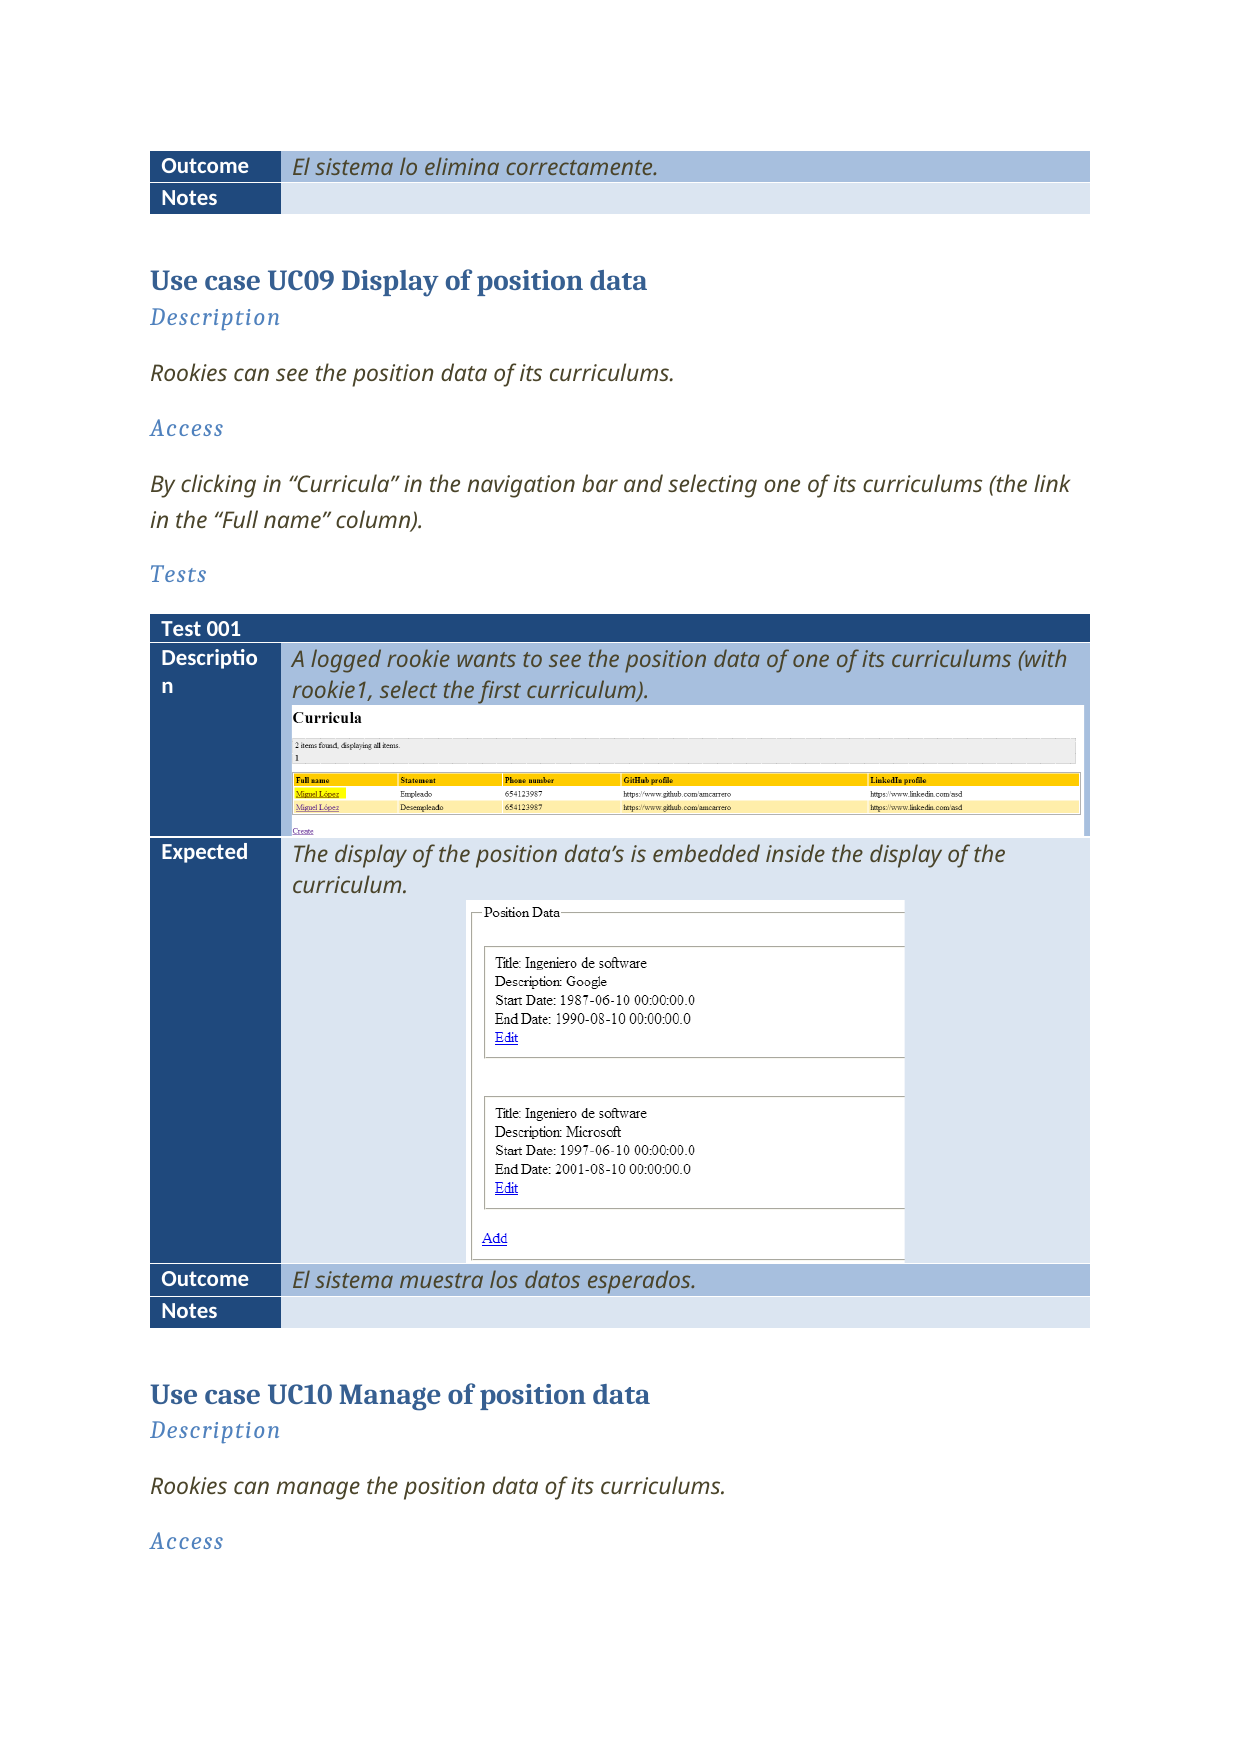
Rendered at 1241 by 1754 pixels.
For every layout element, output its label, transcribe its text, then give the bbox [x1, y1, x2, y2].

subtitle Description [150, 1416, 1090, 1445]
subtitle Description [150, 303, 1090, 332]
subtitle Access [150, 414, 1090, 442]
subtitle Use case UC10 Manage of position data [150, 1378, 1090, 1411]
table_cell El sistema muestra los datos esperados. [281, 1264, 1090, 1296]
table_header Test 001 [150, 614, 1090, 642]
table_cell Description [150, 643, 281, 836]
table_cell Notes [150, 183, 281, 214]
text Rookies can manage the position data of its curriculums. [150, 1470, 1090, 1502]
subtitle Use case UC09 Display of position data [150, 264, 1090, 298]
table_cell A logged rookie wants to see the position data of one of its curriculums (with rookie1, select the first curriculum). [281, 643, 1090, 836]
table_cell [281, 183, 1090, 214]
table_cell Expected [150, 838, 281, 1263]
table_cell The display of the position data’s is embedded inside the display of the curriculum. [281, 838, 1090, 1263]
table_cell Outcome [150, 151, 281, 182]
table_cell El sistema lo elimina correctamente. [281, 151, 1090, 182]
table_cell Outcome [150, 1264, 281, 1296]
picture [291, 705, 1085, 837]
text Rookies can see the position data of its curriculums. [150, 357, 1090, 388]
text By clicking in “Curricula” in the navigation bar and selecting one of its curriculums (the link in the “Full name” column). [150, 468, 1090, 535]
table_cell [281, 1297, 1090, 1328]
table_cell Notes [150, 1297, 281, 1328]
picture [466, 900, 905, 1264]
subtitle Access [150, 1527, 1090, 1556]
subtitle Tests [150, 560, 1090, 589]
